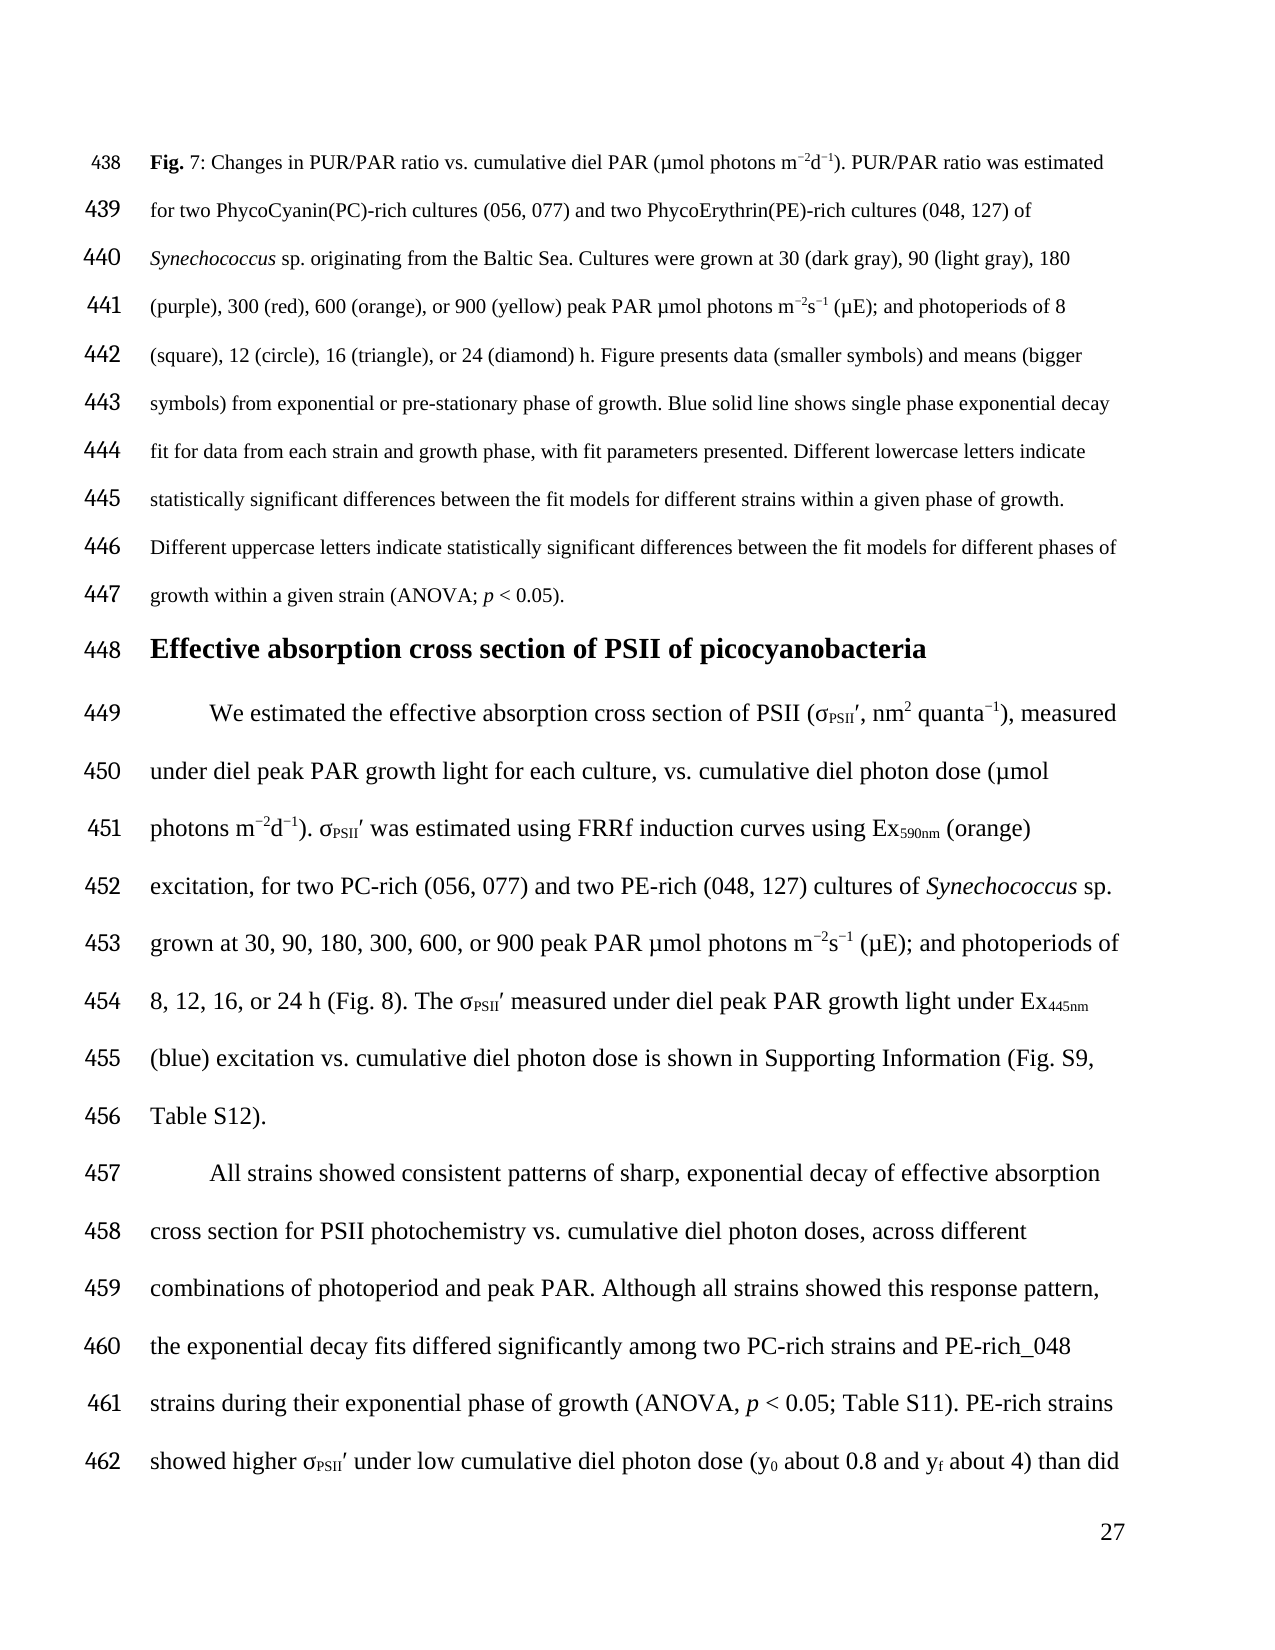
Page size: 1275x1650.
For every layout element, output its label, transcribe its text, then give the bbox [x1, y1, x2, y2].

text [150, 1158, 1125, 1474]
text Fig. 7: Changes in PUR/PAR ratio vs. cumulative diel PAR (µmol photons m−2d−1). PUR/PAR ratio was estimated for two PhycoCyanin(PC)-rich cultures (056, 077) and two PhycoErythrin(PE)-rich cultures (048, 127) of Synechococcus sp. originating from the Baltic Sea. Cultures were grown at 30 (dark gray), 90 (light gray), 180 (purple), 300 (red), 600 (orange), or 900 (yellow) peak PAR µmol photons m−2s−1 (µE); and photoperiods of 8 (square), 12 (circle), 16 (triangle), or 24 (diamond) h. Figure presents data (smaller symbols) and means (bigger symbols) from exponential or pre-stationary phase of growth. Blue solid line shows single phase exponential decay fit for data from each strain and growth phase, with fit parameters presented. Different lowercase letters indicate statistically significant differences between the fit models for different strains within a given phase of growth. Different uppercase letters indicate statistically significant differences between the fit models for different phases of growth within a given strain (ANOVA; p < 0.05). [150, 150, 1125, 607]
subtitle Effective absorption cross section of PSII of picocyanobacteria [150, 631, 1125, 665]
text We estimated the effective absorption cross section of PSII (σPSIIʹ, nm2 quanta−1), measured under diel peak PAR growth light for each culture, vs. cumulative diel photon dose (µmol photons m−2d−1). σPSIIʹ was estimated using FRRf induction curves using Ex590nm (orange) excitation, for two PC-rich (056, 077) and two PE-rich (048, 127) cultures of Synechococcus sp. grown at 30, 90, 180, 300, 600, or 900 peak PAR µmol photons m−2s−1 (µE); and photoperiods of 8, 12, 16, or 24 h (Fig. 8). The σPSIIʹ measured under diel peak PAR growth light under Ex445nm (blue) excitation vs. cumulative diel photon dose is shown in Supporting Information (Fig. S9, Table S12). [150, 698, 1125, 1129]
